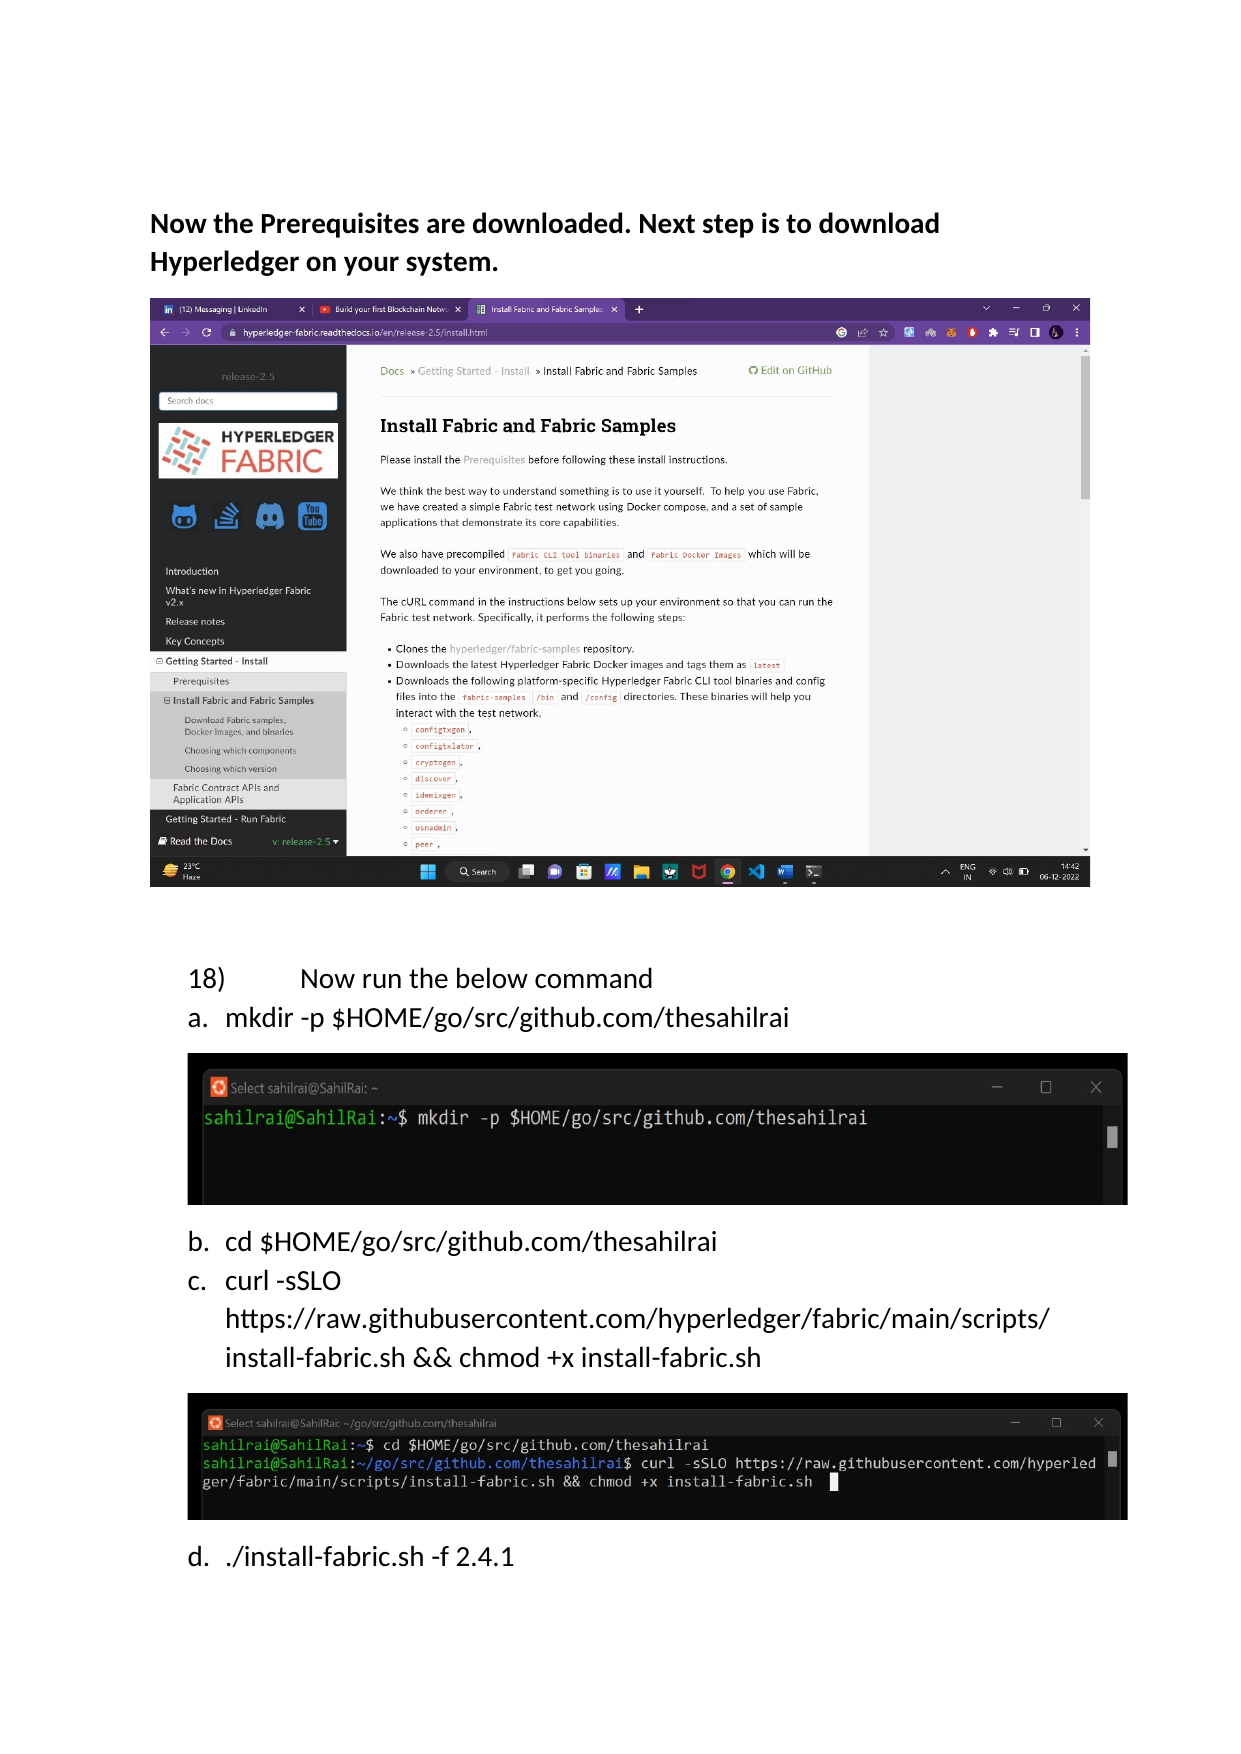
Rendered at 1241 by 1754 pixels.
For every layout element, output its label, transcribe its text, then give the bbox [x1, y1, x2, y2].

text Now the Prerequisites are downloaded. Next step is to download Hyperledger on your system. [150, 205, 1090, 279]
list mkdir -p $HOME/go/src/github.com/thesahilrai [187, 999, 1090, 1034]
list Now run the below command [187, 960, 1090, 996]
picture [187, 1053, 1128, 1205]
list ./install-fabric.sh -f 2.4.1 [187, 1538, 1090, 1574]
list cd $HOME/go/src/github.com/thesahilrai [187, 1223, 1090, 1259]
list curl -sSLO https://raw.githubusercontent.com/hyperledger/fabric/main/scripts/install-fabric.sh && chmod +x install-fabric.sh [187, 1262, 1090, 1374]
picture [187, 1393, 1128, 1520]
picture [150, 298, 1091, 887]
